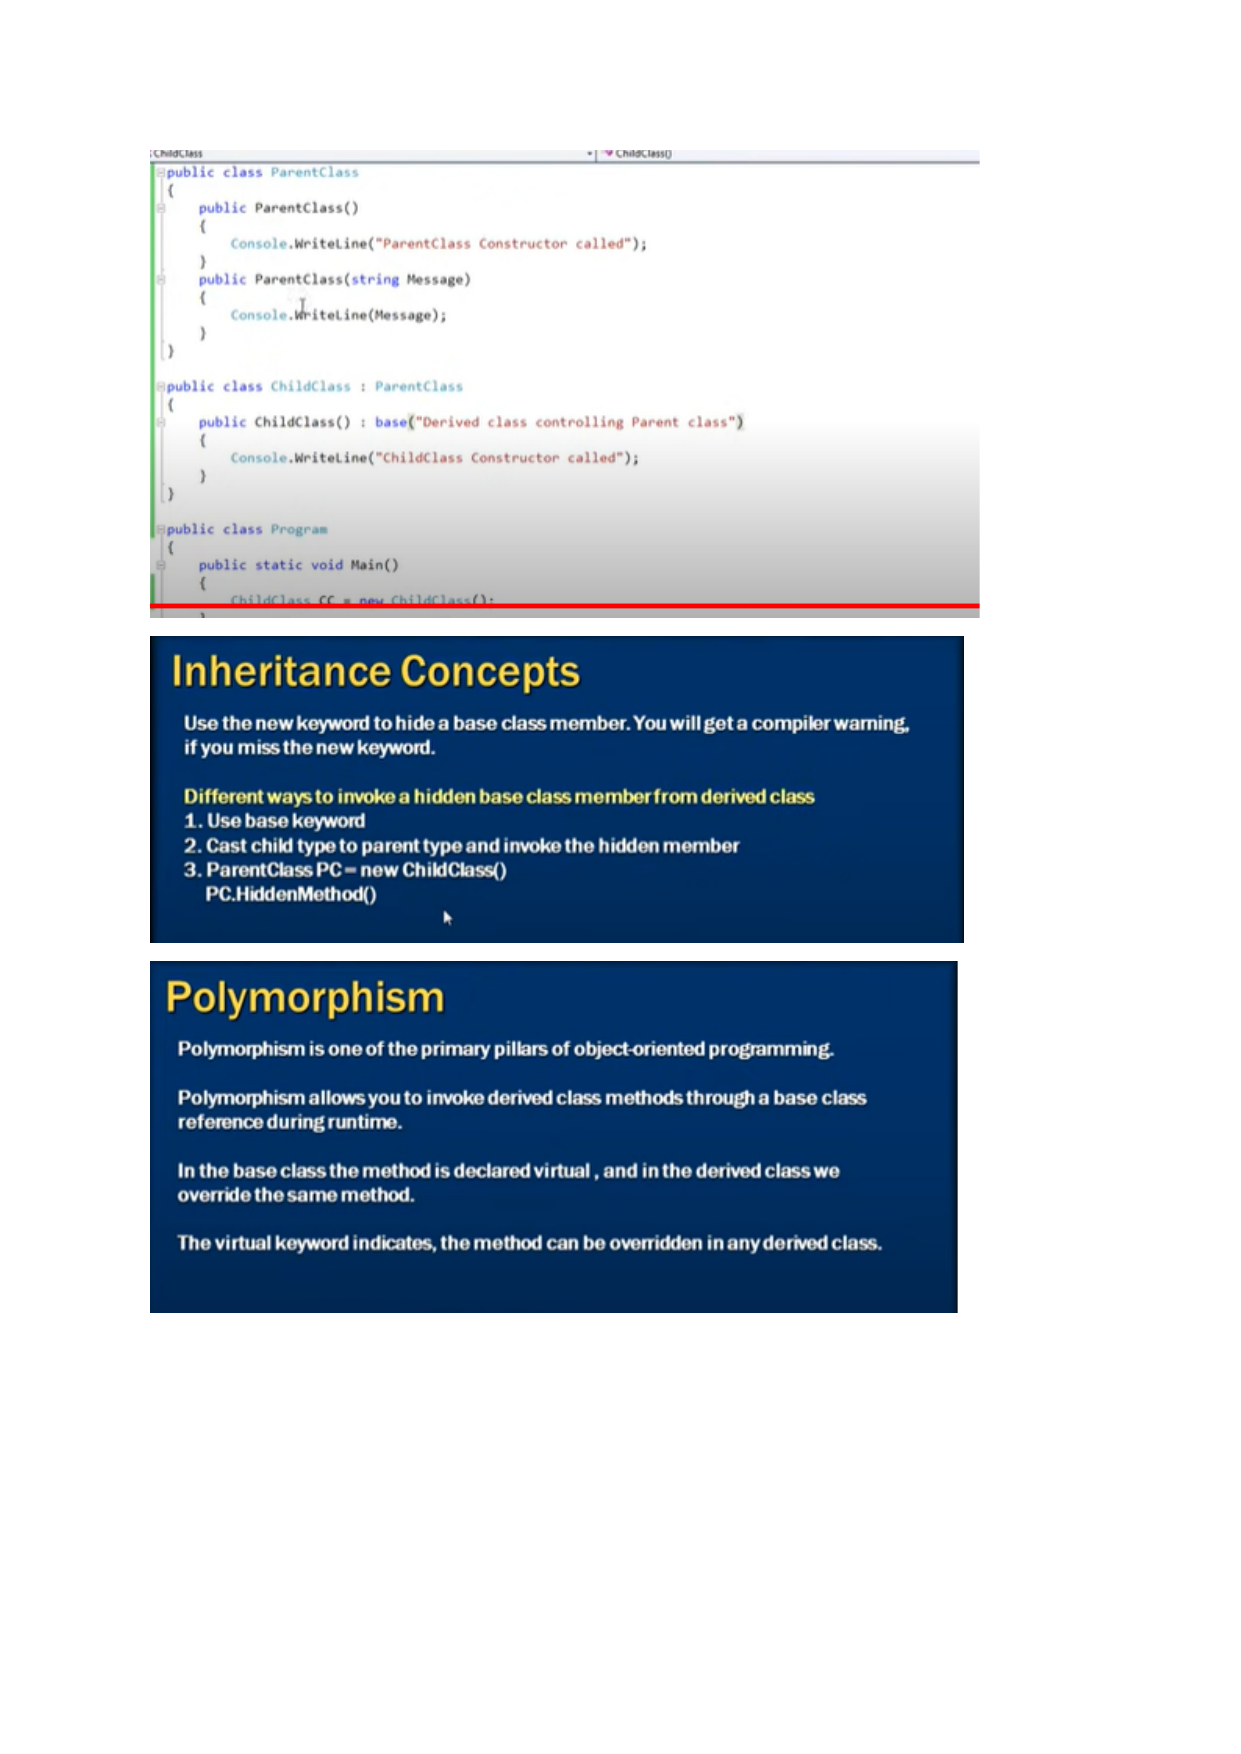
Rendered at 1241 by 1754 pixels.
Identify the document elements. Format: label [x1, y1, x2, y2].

picture [150, 150, 980, 618]
picture [150, 636, 964, 943]
picture [150, 961, 958, 1313]
